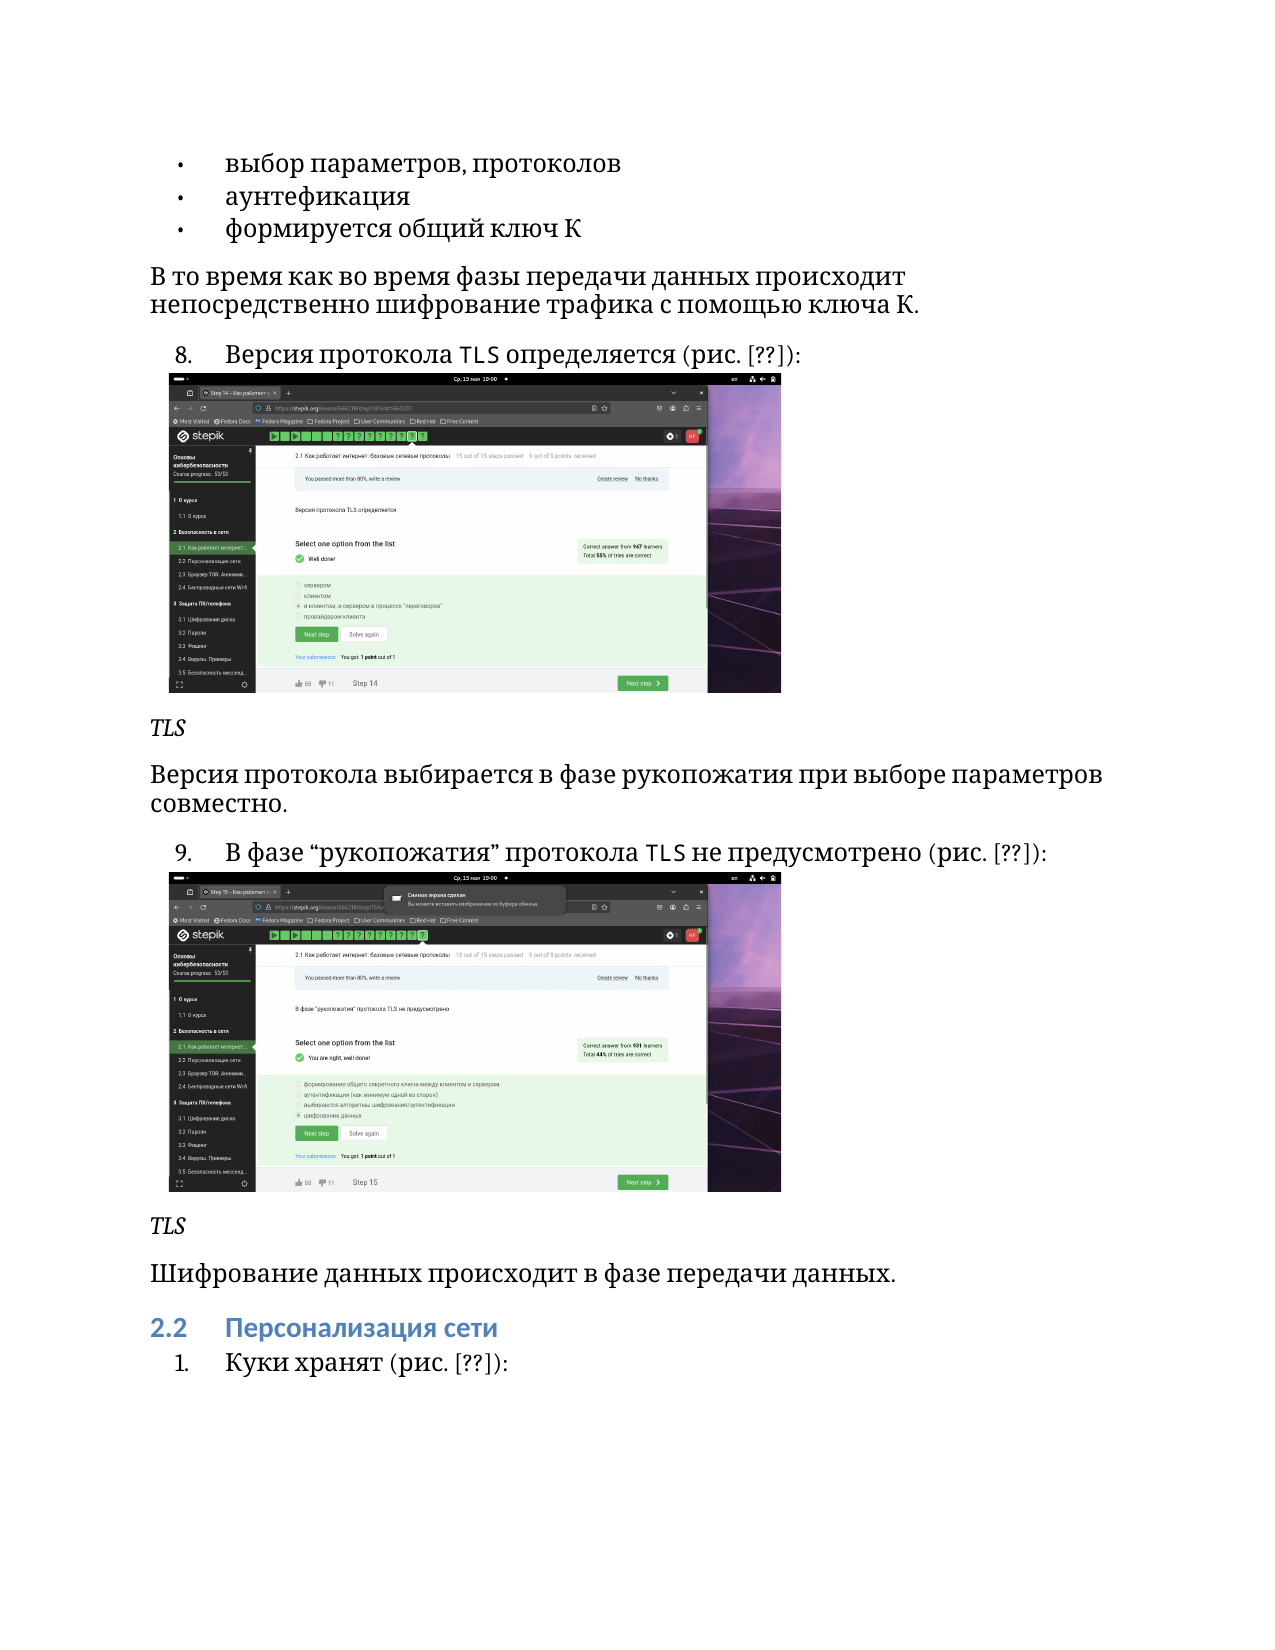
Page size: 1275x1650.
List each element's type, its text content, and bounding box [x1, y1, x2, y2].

picture [168, 872, 782, 1192]
list Версия протокола TLS определяется (рис. [??]): [175, 339, 1125, 370]
list формируется общий ключ К [175, 215, 1125, 244]
list аунтефикация [175, 182, 1125, 211]
text В то время как во время фазы передачи данных происходит непосредственно шифрование трафика с помощью ключа К. [150, 262, 1125, 320]
list Куки хранят (рис. [??]): [175, 1349, 1125, 1377]
text Шифрование данных происходит в фазе передачи данных. [150, 1260, 1125, 1288]
text TLS [150, 1212, 1125, 1241]
subtitle 2.2 Персонализация сети [150, 1309, 1125, 1345]
list В фазе “рукопожатия” протокола TLS не предусмотрено (рис. [??]): [175, 837, 1125, 869]
list выбор параметров, протоколов [175, 150, 1125, 179]
picture [168, 373, 782, 693]
text TLS [150, 714, 1125, 742]
text Версия протокола выбирается в фазе рукопожатия при выборе параметров совместно. [150, 761, 1125, 819]
